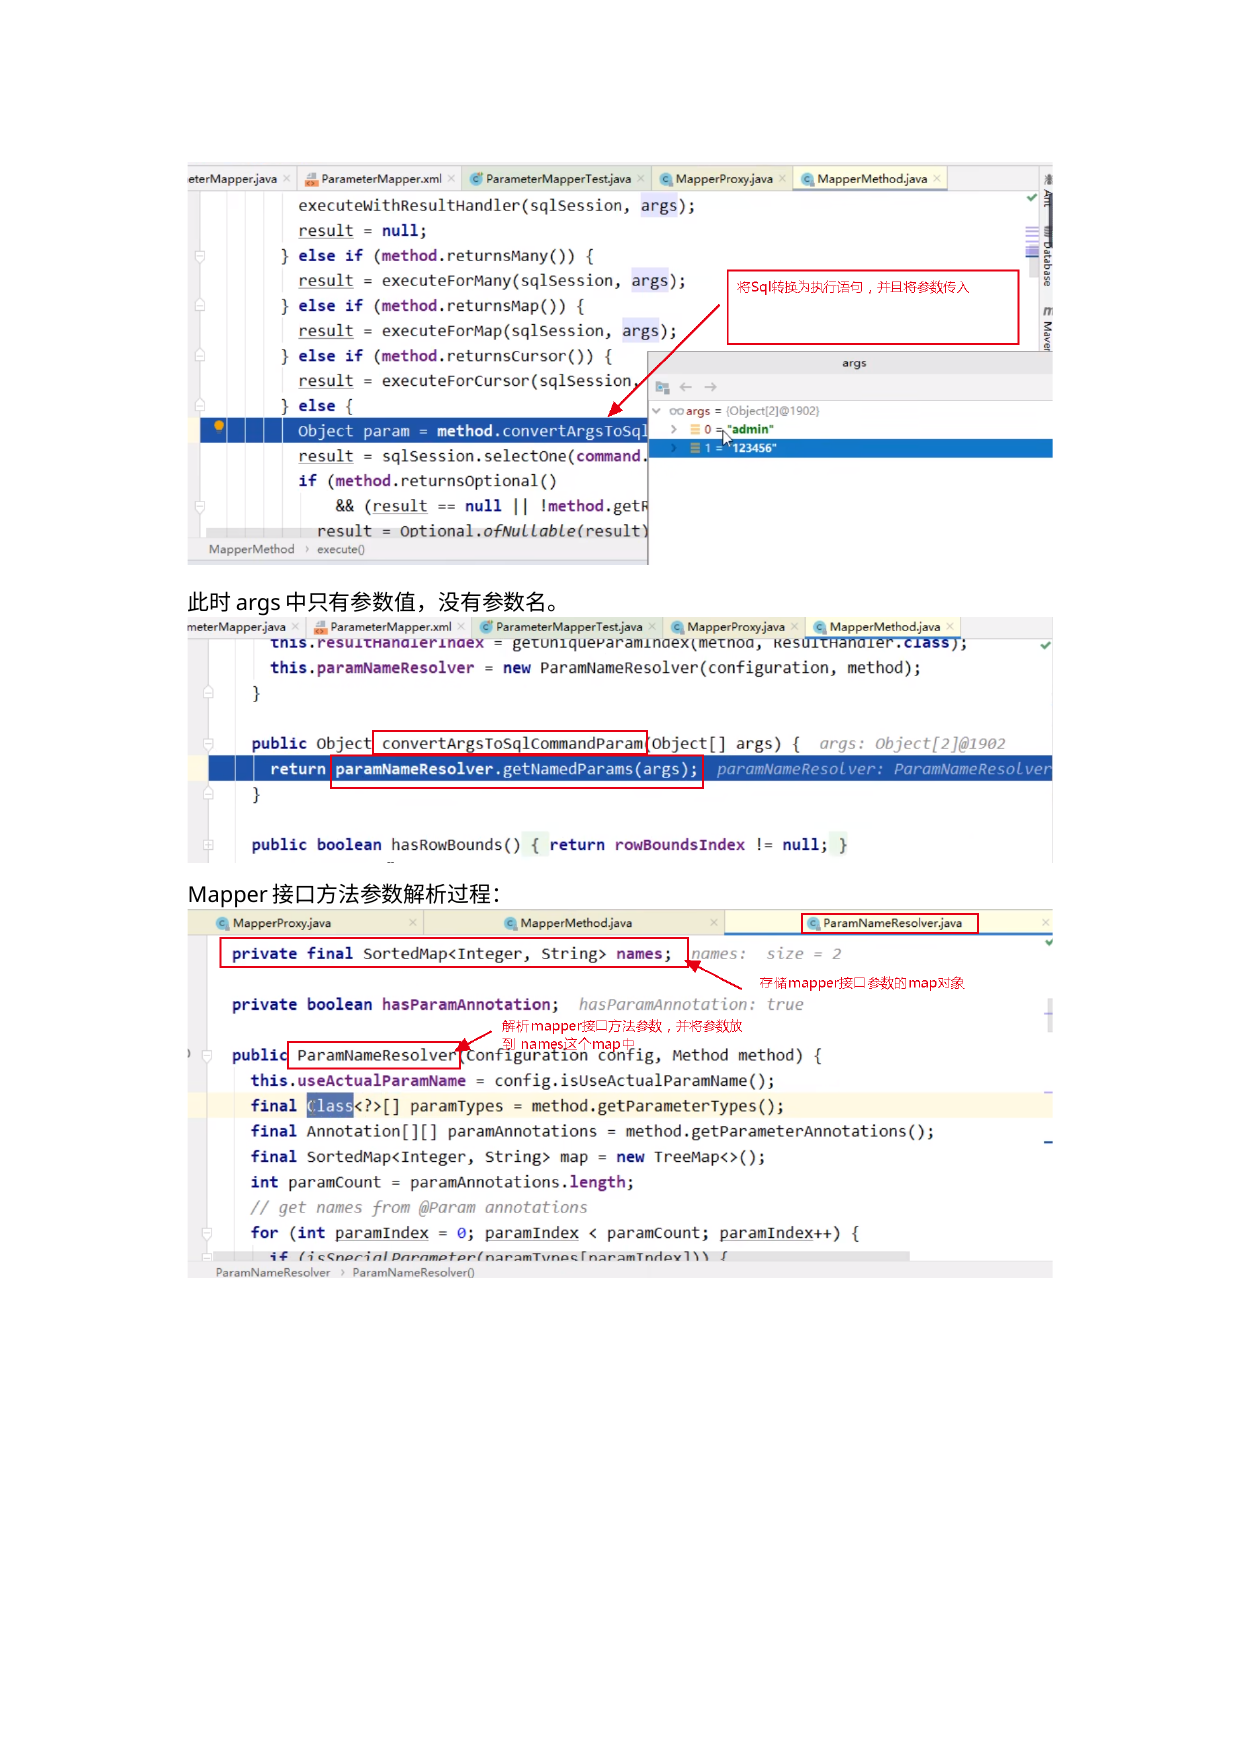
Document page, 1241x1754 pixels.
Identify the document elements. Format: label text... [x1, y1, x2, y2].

picture [187, 617, 1053, 863]
text 此时args中只有参数值，没有参数名。 [187, 565, 1053, 617]
picture [187, 162, 1053, 565]
text Mapper接口方法参数解析过程： [187, 877, 1053, 909]
picture [187, 909, 1053, 1278]
